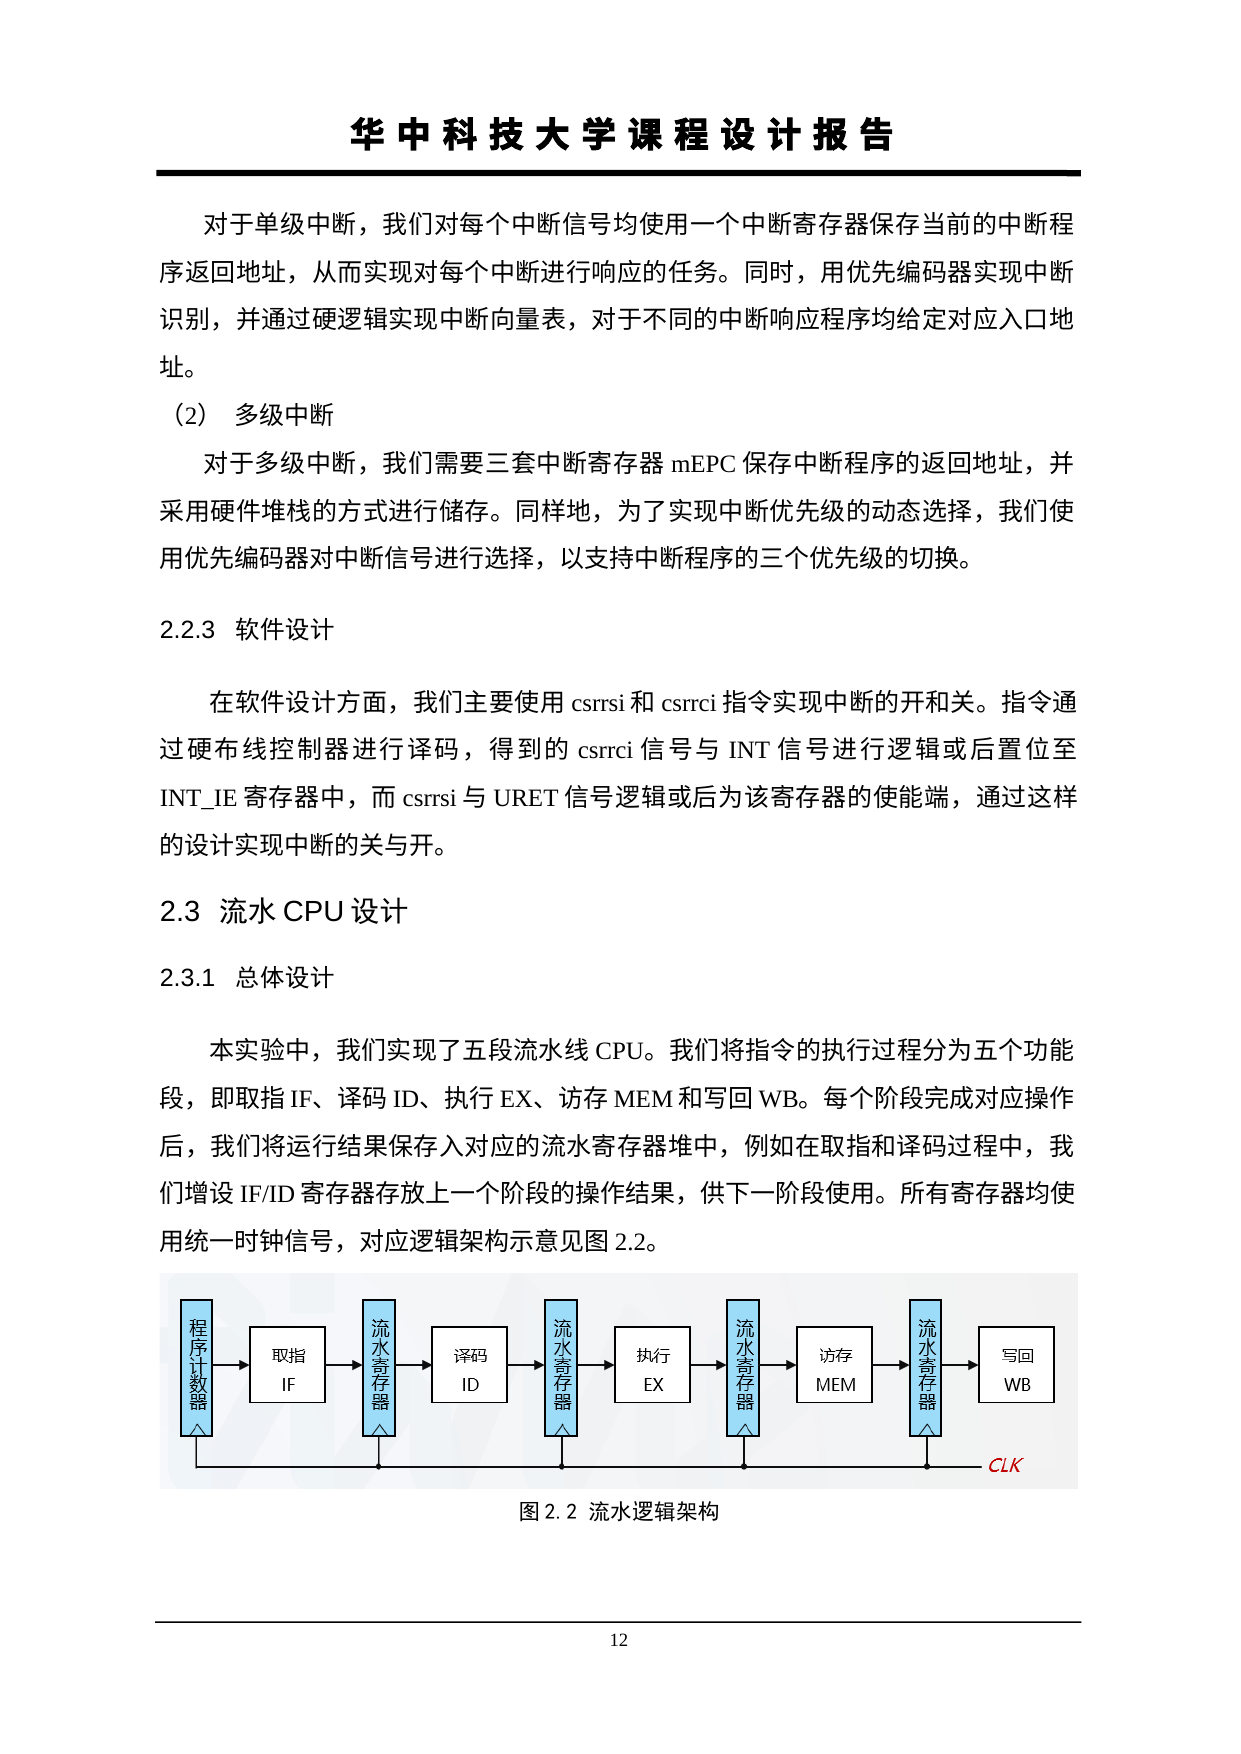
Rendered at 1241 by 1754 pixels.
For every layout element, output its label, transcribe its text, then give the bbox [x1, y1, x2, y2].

subtitle 软件设计 [159, 605, 1078, 653]
subtitle 流水CPU设计 [159, 893, 1053, 928]
text 在软件设计方面，我们主要使用csrrsi和csrrci指令实现中断的开和关。指令通过硬布线控制器进行译码，得到的csrrci信号与INT信号进行逻辑或后置位至INT_IE寄存器中，而csrrsi与URET信号逻辑或后为该寄存器的使能端，通过这样的设计实现中断的关与开。 [159, 676, 1078, 868]
text 对于单级中断，我们对每个中断信号均使用一个中断寄存器保存当前的中断程序返回地址，从而实现对每个中断进行响应的任务。同时，用优先编码器实现中断识别，并通过硬逻辑实现中断向量表，对于不同的中断响应程序均给定对应入口地址。 [159, 198, 1075, 390]
text 对于多级中断，我们需要三套中断寄存器mEPC保存中断程序的返回地址，并采用硬件堆栈的方式进行储存。同样地，为了实现中断优先级的动态选择，我们使用优先编码器对中断信号进行选择，以支持中断程序的三个优先级的切换。 [159, 437, 1075, 581]
text 图2.2 流水逻辑架构 [159, 1498, 1078, 1523]
list 多级中断 [159, 390, 1075, 437]
subtitle 总体设计 [159, 953, 1078, 1001]
picture [159, 1273, 1078, 1489]
text 本实验中，我们实现了五段流水线CPU。我们将指令的执行过程分为五个功能段，即取指IF、译码ID、执行EX、访存MEM和写回WB。每个阶段完成对应操作后，我们将运行结果保存入对应的流水寄存器堆中，例如在取指和译码过程中，我们增设IF/ID寄存器存放上一个阶段的操作结果，供下一阶段使用。所有寄存器均使用统一时钟信号，对应逻辑架构示意见图2.2。 [159, 1025, 1075, 1264]
